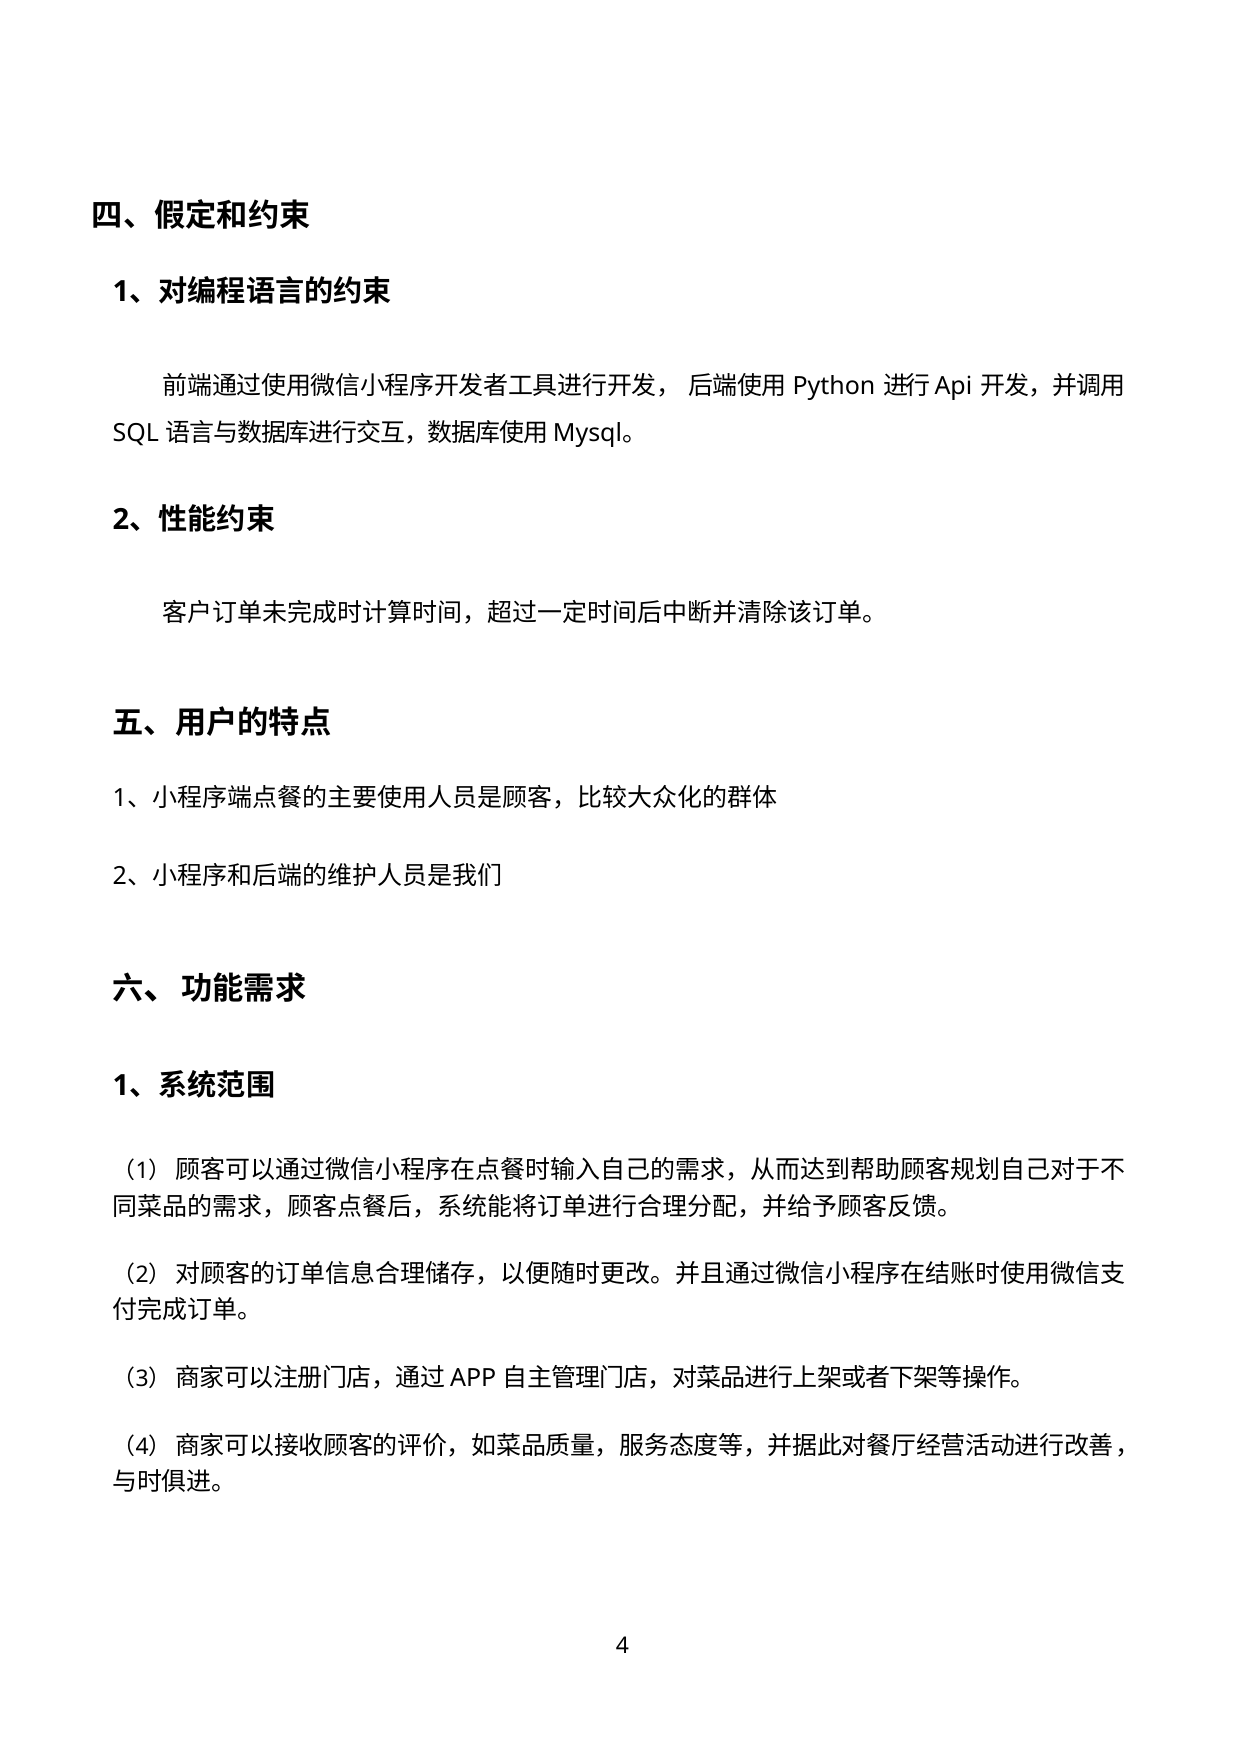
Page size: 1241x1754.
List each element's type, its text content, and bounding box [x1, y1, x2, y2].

text 前端通过使用微信小程序开发者工具进行开发， 后端使用 Python 进行 Api 开发，并调用 SQL 语言与数据库进行交互，数据库使用 Mysql。 [112, 365, 1125, 448]
text 客户订单未完成时计算时间，超过一定时间后中断并清除该订单。 [162, 593, 1153, 629]
list 商家可以接收顾客的评价，如菜品质量，服务态度等，并据此对餐厅经营活动进行改善，与时俱进。 [112, 1425, 1141, 1498]
subtitle 2、性能约束 [112, 496, 1153, 538]
subtitle 五、用户的特点 [112, 697, 1153, 742]
subtitle 1、对编程语言的约束 [112, 268, 1153, 310]
text 1、小程序端点餐的主要使用人员是顾客，比较大众化的群体 [112, 778, 1153, 814]
list 商家可以注册门店，通过 APP 自主管理门店，对菜品进行上架或者下架等操作。 [112, 1357, 1153, 1394]
text 四、假定和约束 [92, 198, 1153, 233]
text 2、小程序和后端的维护人员是我们 [112, 855, 1153, 891]
subtitle 1、系统范围 [112, 1061, 1153, 1104]
list 顾客可以通过微信小程序在点餐时输入自己的需求，从而达到帮助顾客规划自己对于不同菜品的需求，顾客点餐后，系统能将订单进行合理分配，并给予顾客反馈。 [112, 1150, 1125, 1222]
list 对顾客的订单信息合理储存，以便随时更改。并且通过微信小程序在结账时使用微信支付完成订单。 [112, 1253, 1125, 1326]
text 六、功能需求 [112, 956, 1153, 1010]
